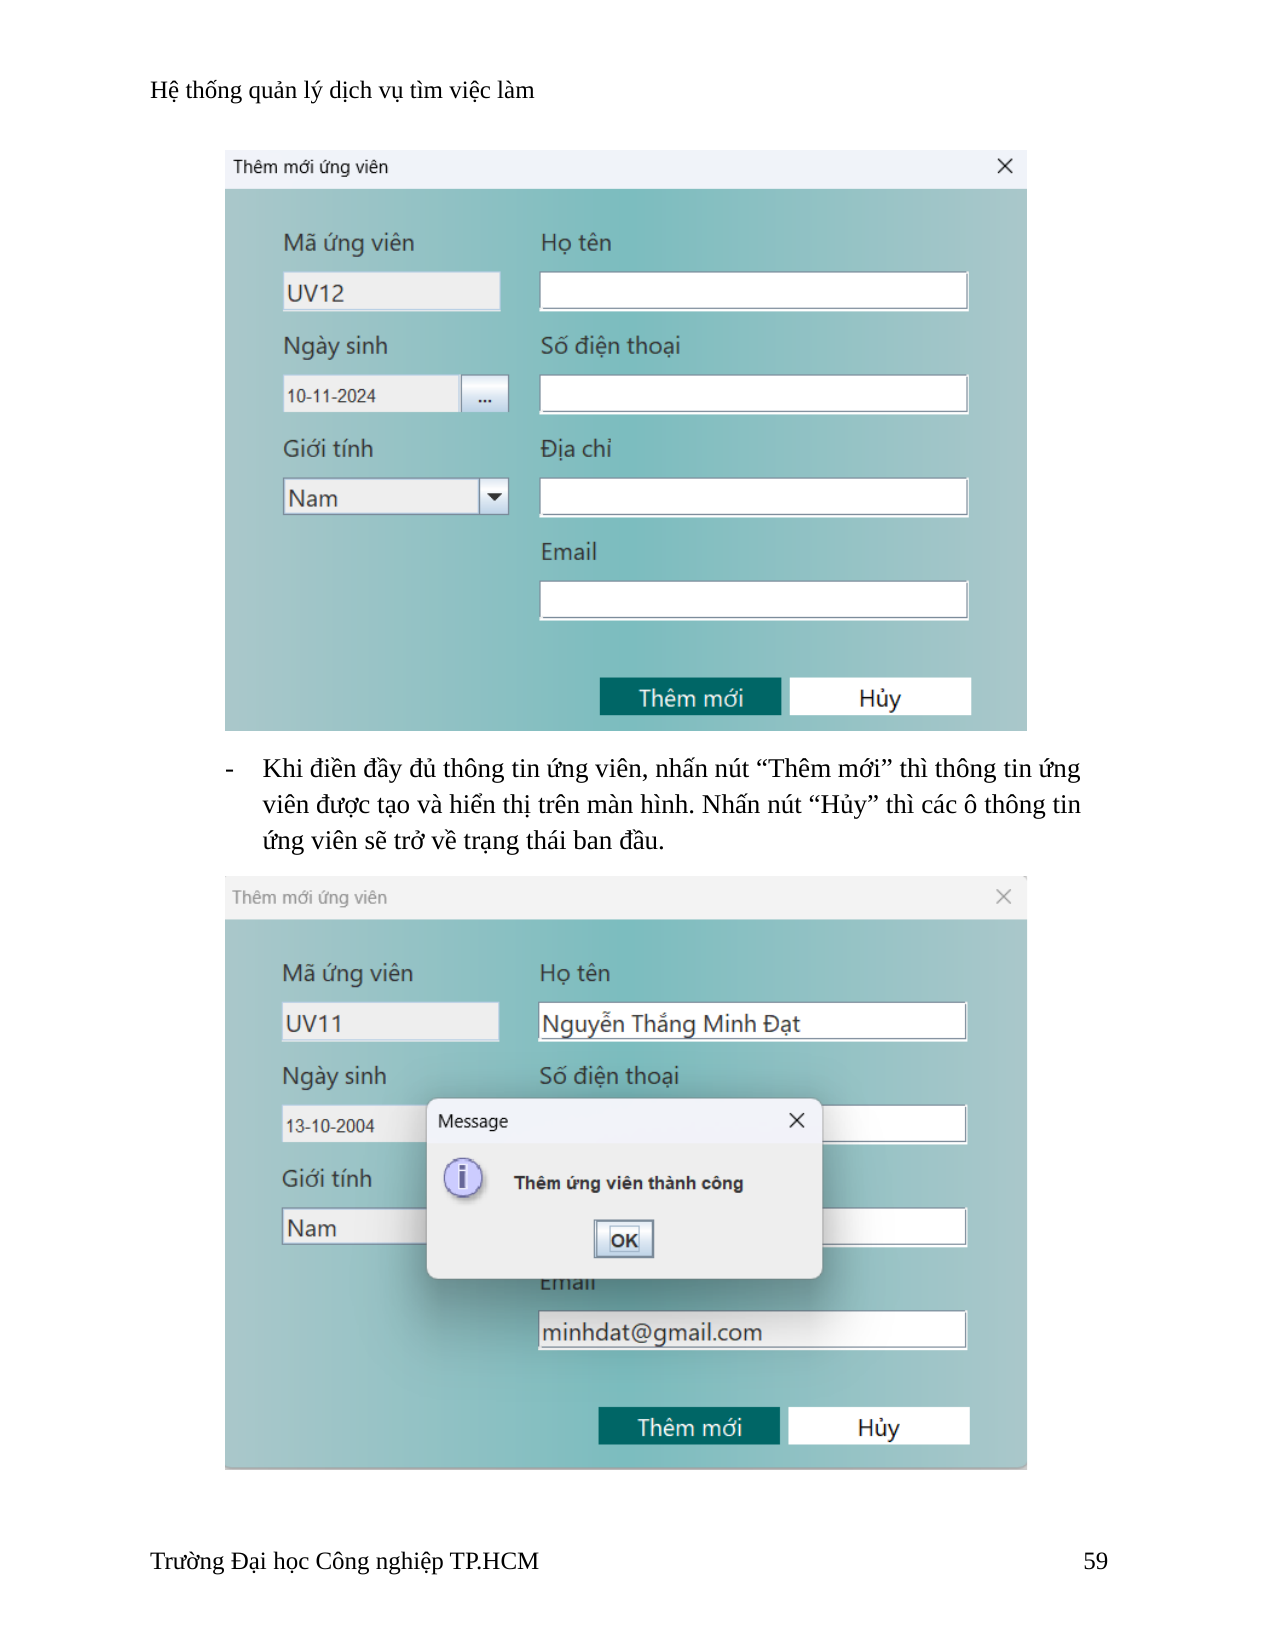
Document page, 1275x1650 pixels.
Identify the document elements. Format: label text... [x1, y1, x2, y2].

picture [225, 150, 1027, 731]
picture [225, 876, 1028, 1470]
list Khi điền đầy đủ thông tin ứng viên, nhấn nút “Thêm mới” thì thông tin ứng viên được tạo và hiển thị trên màn hình. Nhấn nút “Hủy” thì các ô thông tin ứng viên sẽ trở về trạng thái ban đầu. [225, 752, 1125, 855]
